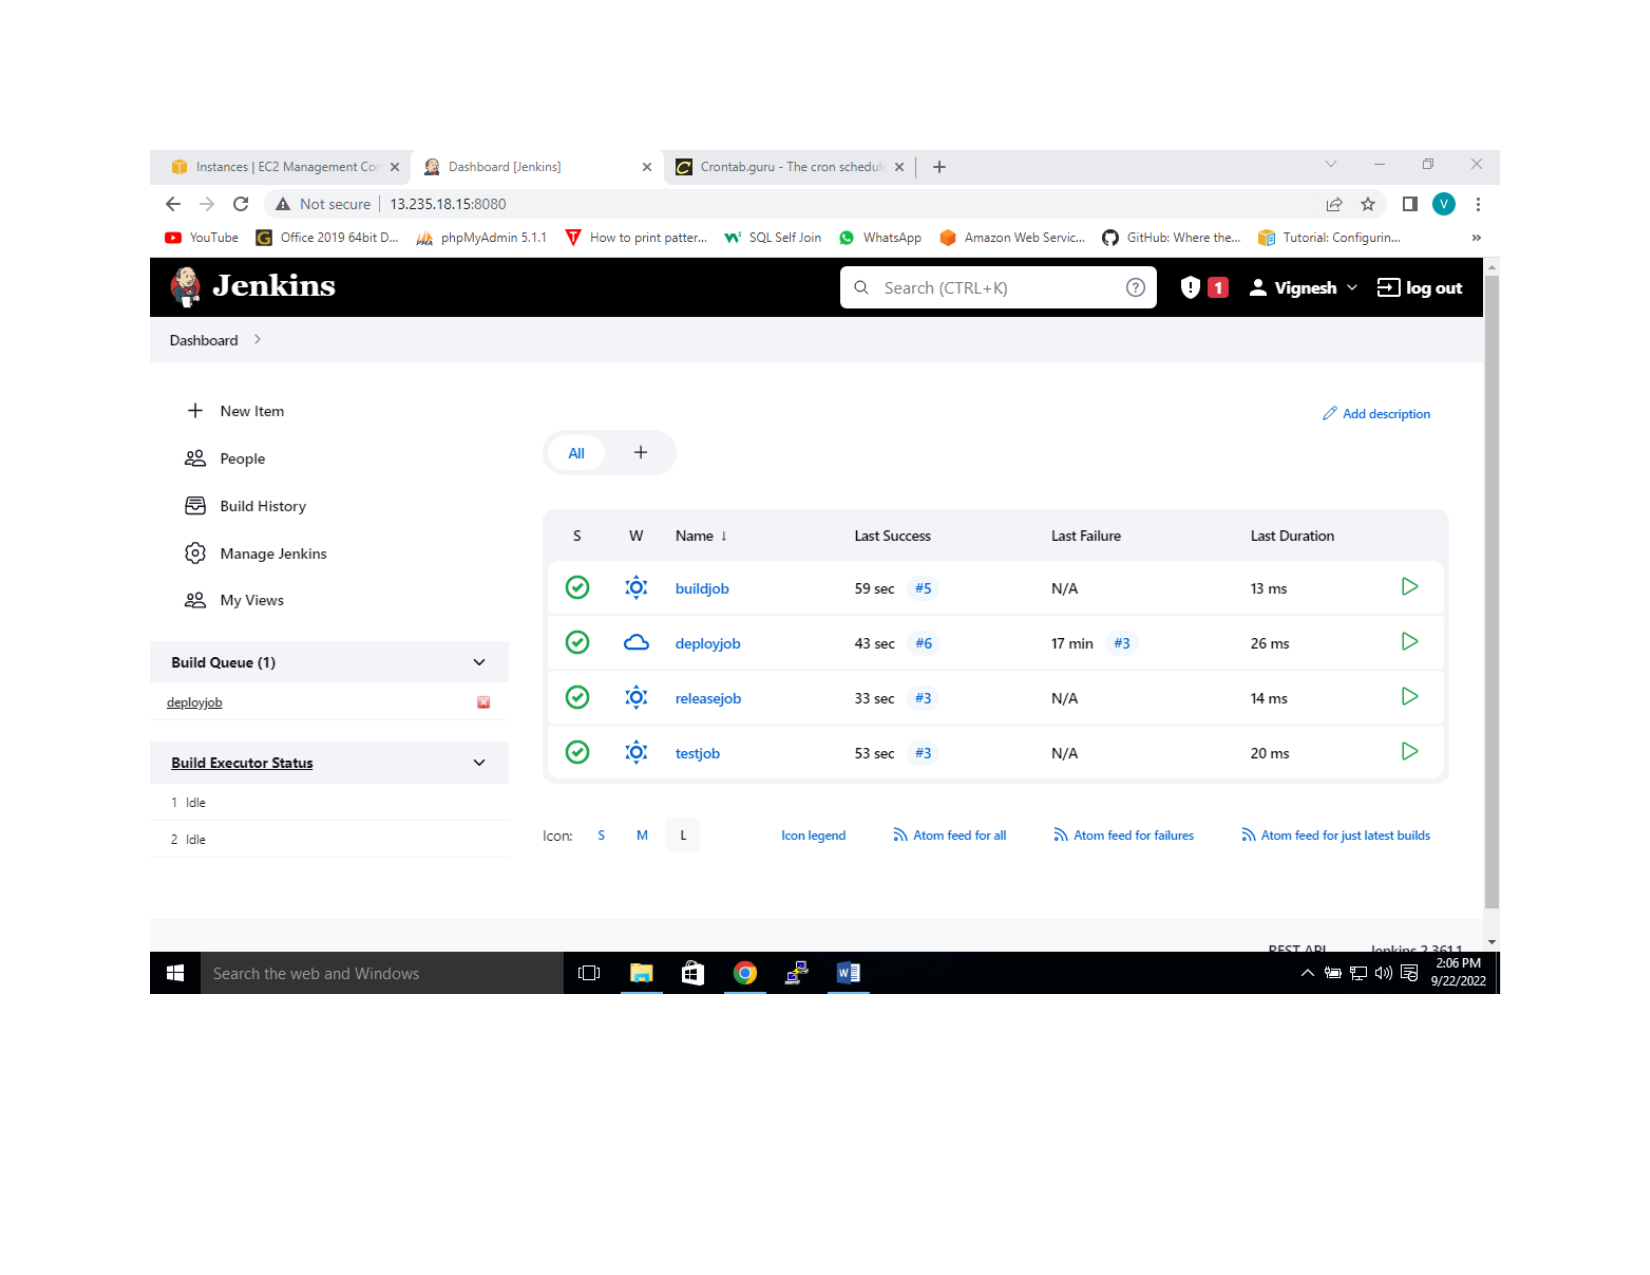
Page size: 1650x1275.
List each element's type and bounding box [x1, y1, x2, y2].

picture [150, 150, 1500, 994]
